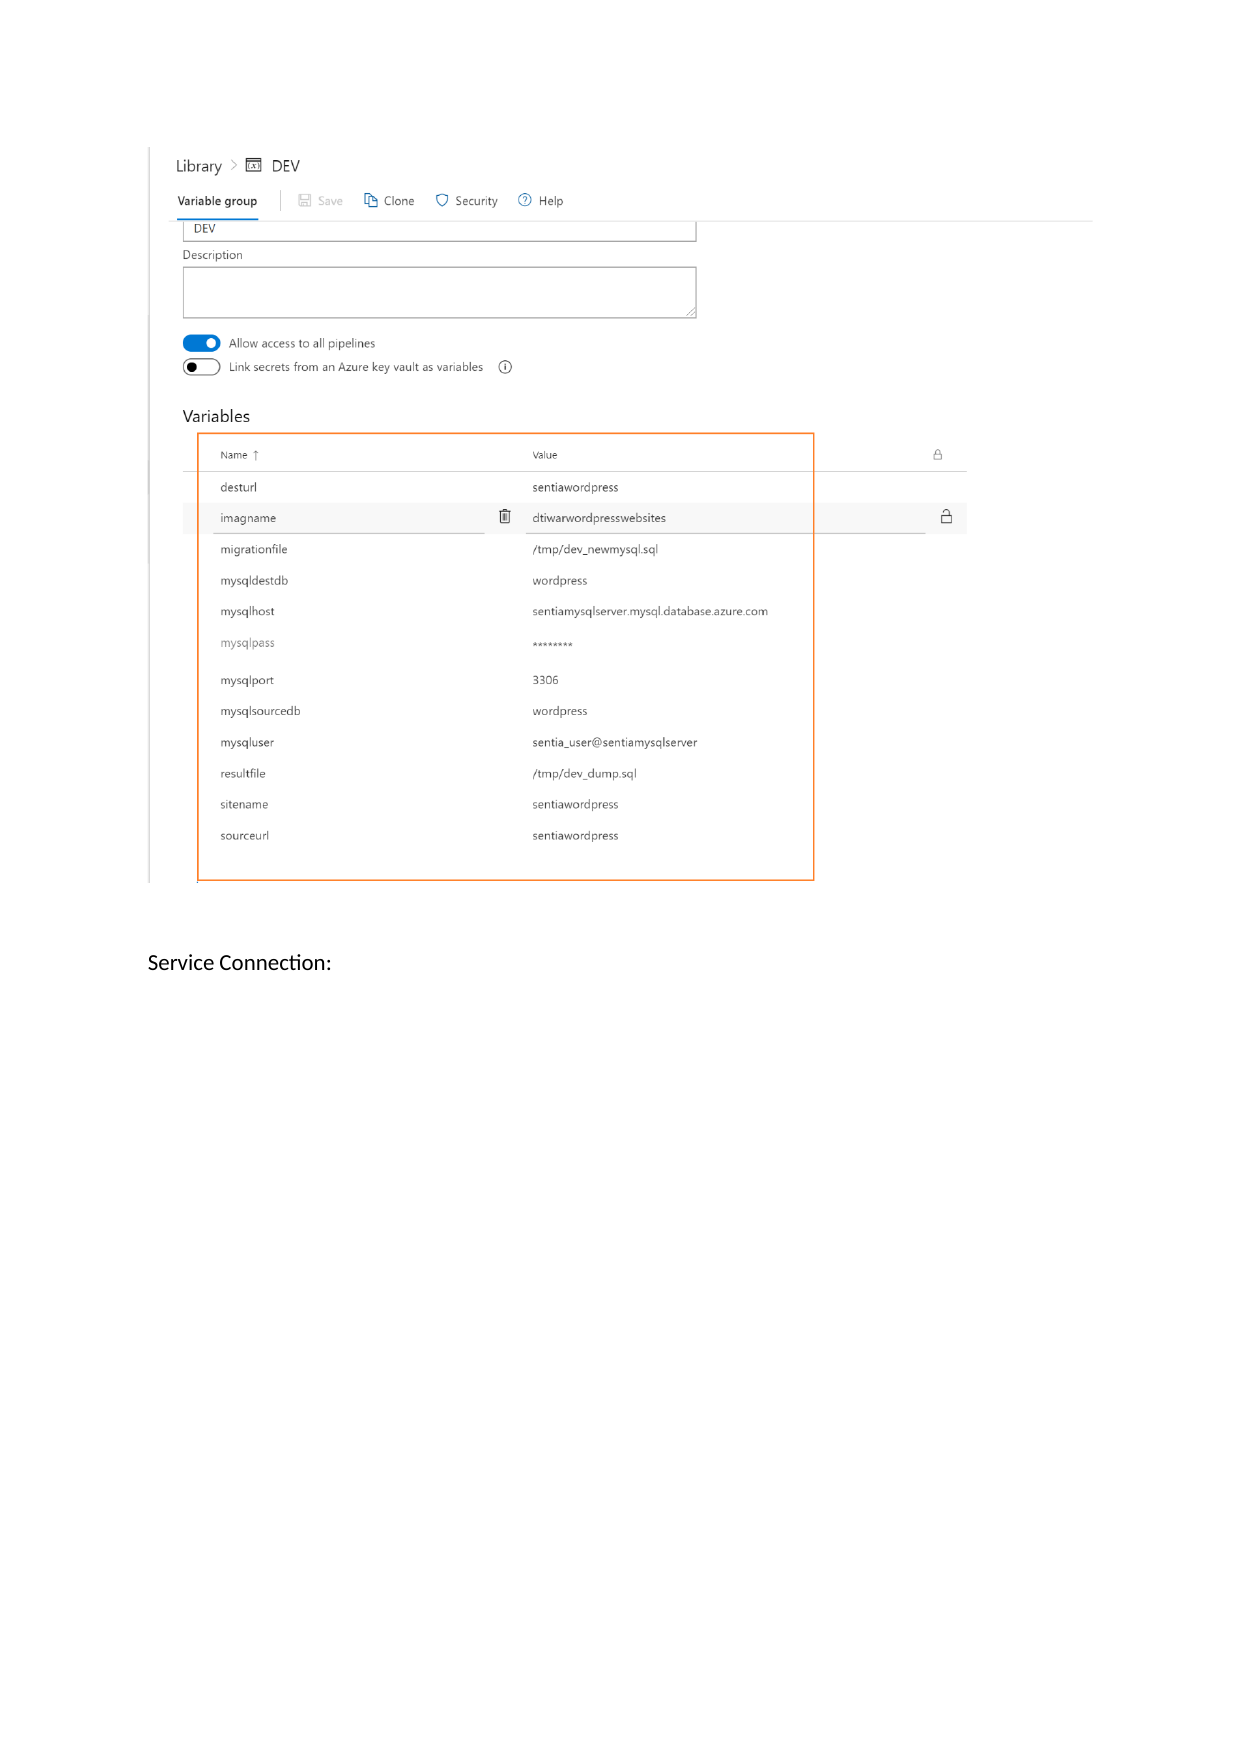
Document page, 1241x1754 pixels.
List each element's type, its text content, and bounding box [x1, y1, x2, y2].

picture [147, 147, 1093, 883]
text Service Connection: [148, 948, 1093, 976]
